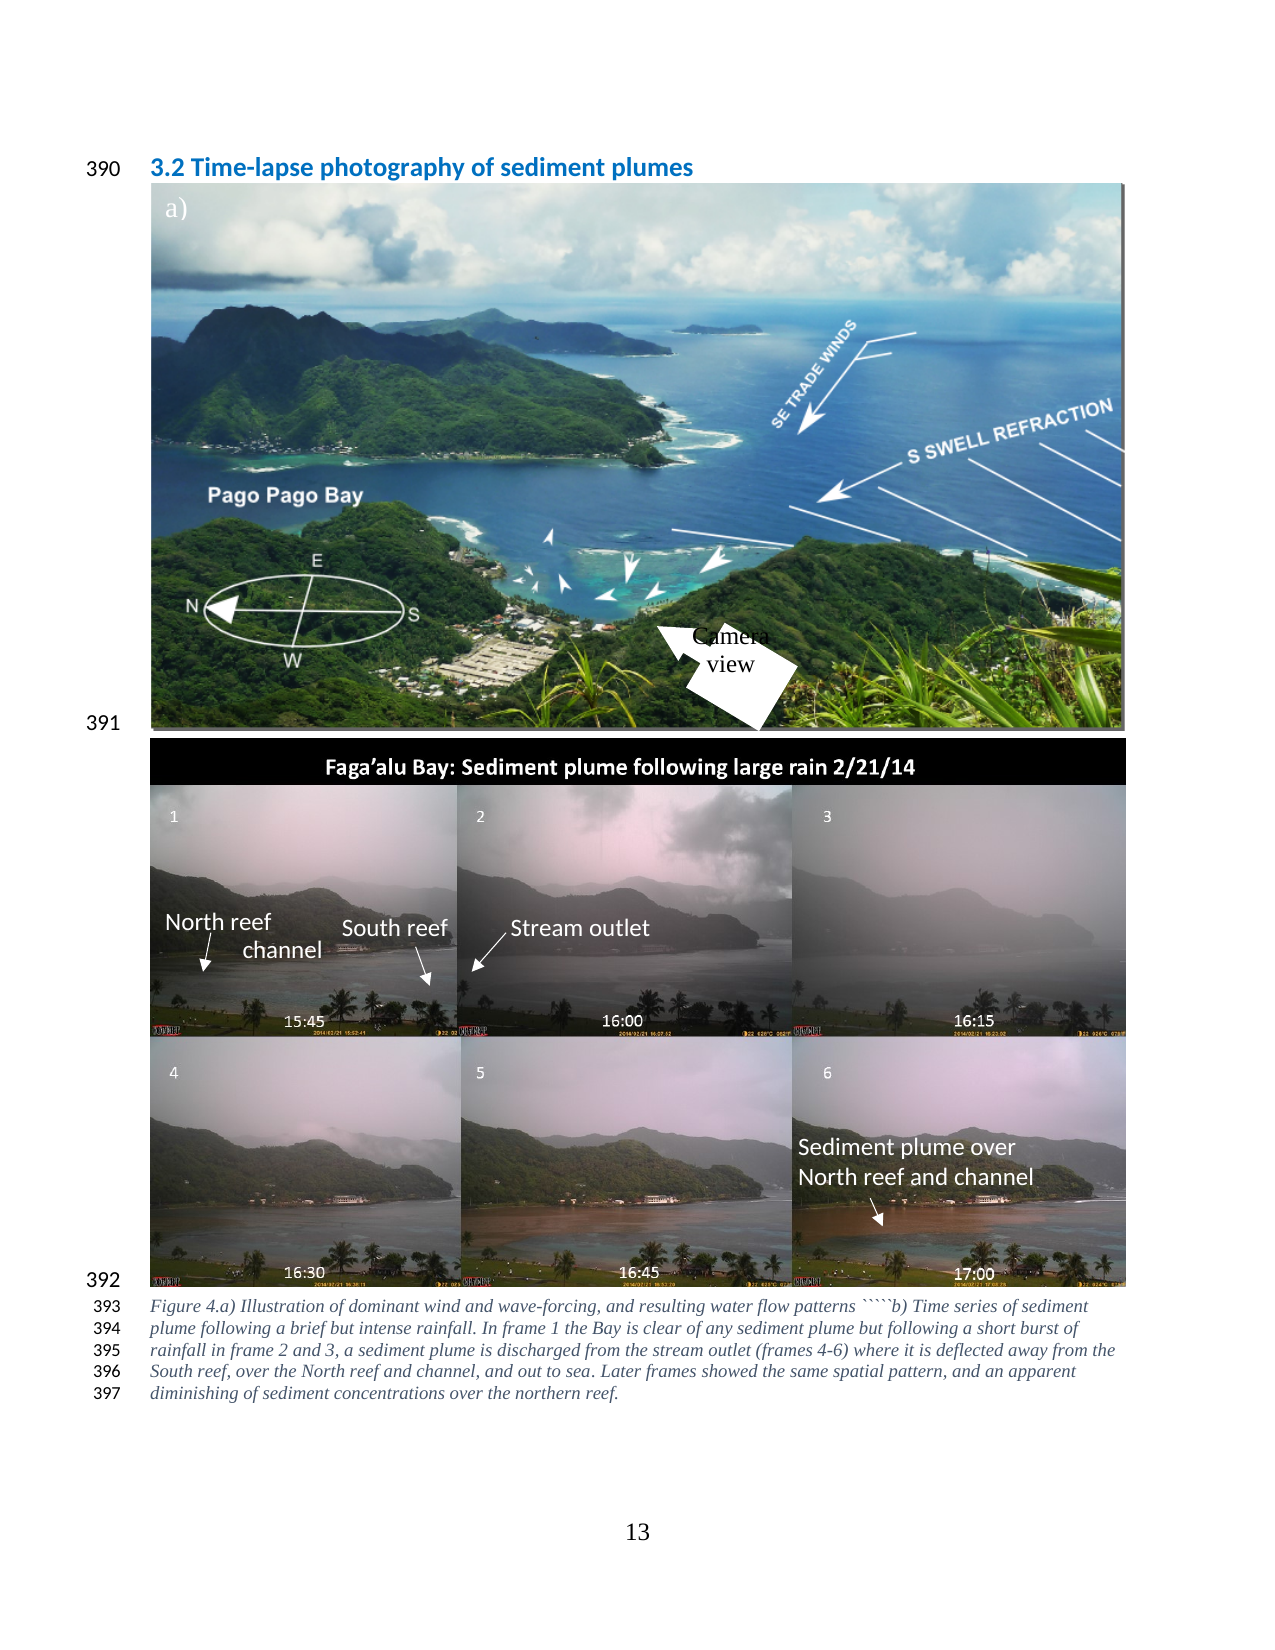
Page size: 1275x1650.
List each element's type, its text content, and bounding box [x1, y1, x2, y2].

subtitle 3.2 Time-lapse photography of sediment plumes [150, 150, 1125, 183]
picture [150, 738, 1126, 1287]
picture [150, 183, 1125, 731]
text Figure 4.a) Illustration of dominant wind and wave-forcing, and resulting water flow patterns `````b) Time series of sediment plume following a brief but intense rainfall. In frame 1 the Bay is clear of any sediment plume but following a short burst of rainfall in frame 2 and 3, a sediment plume is discharged from the stream outlet (frames 4-6) where it is deflected away from the South reef, over the North reef and channel, and out to sea. Later frames showed the same spatial pattern, and an apparent diminishing of sediment concentrations over the northern reef. [150, 1295, 1125, 1403]
